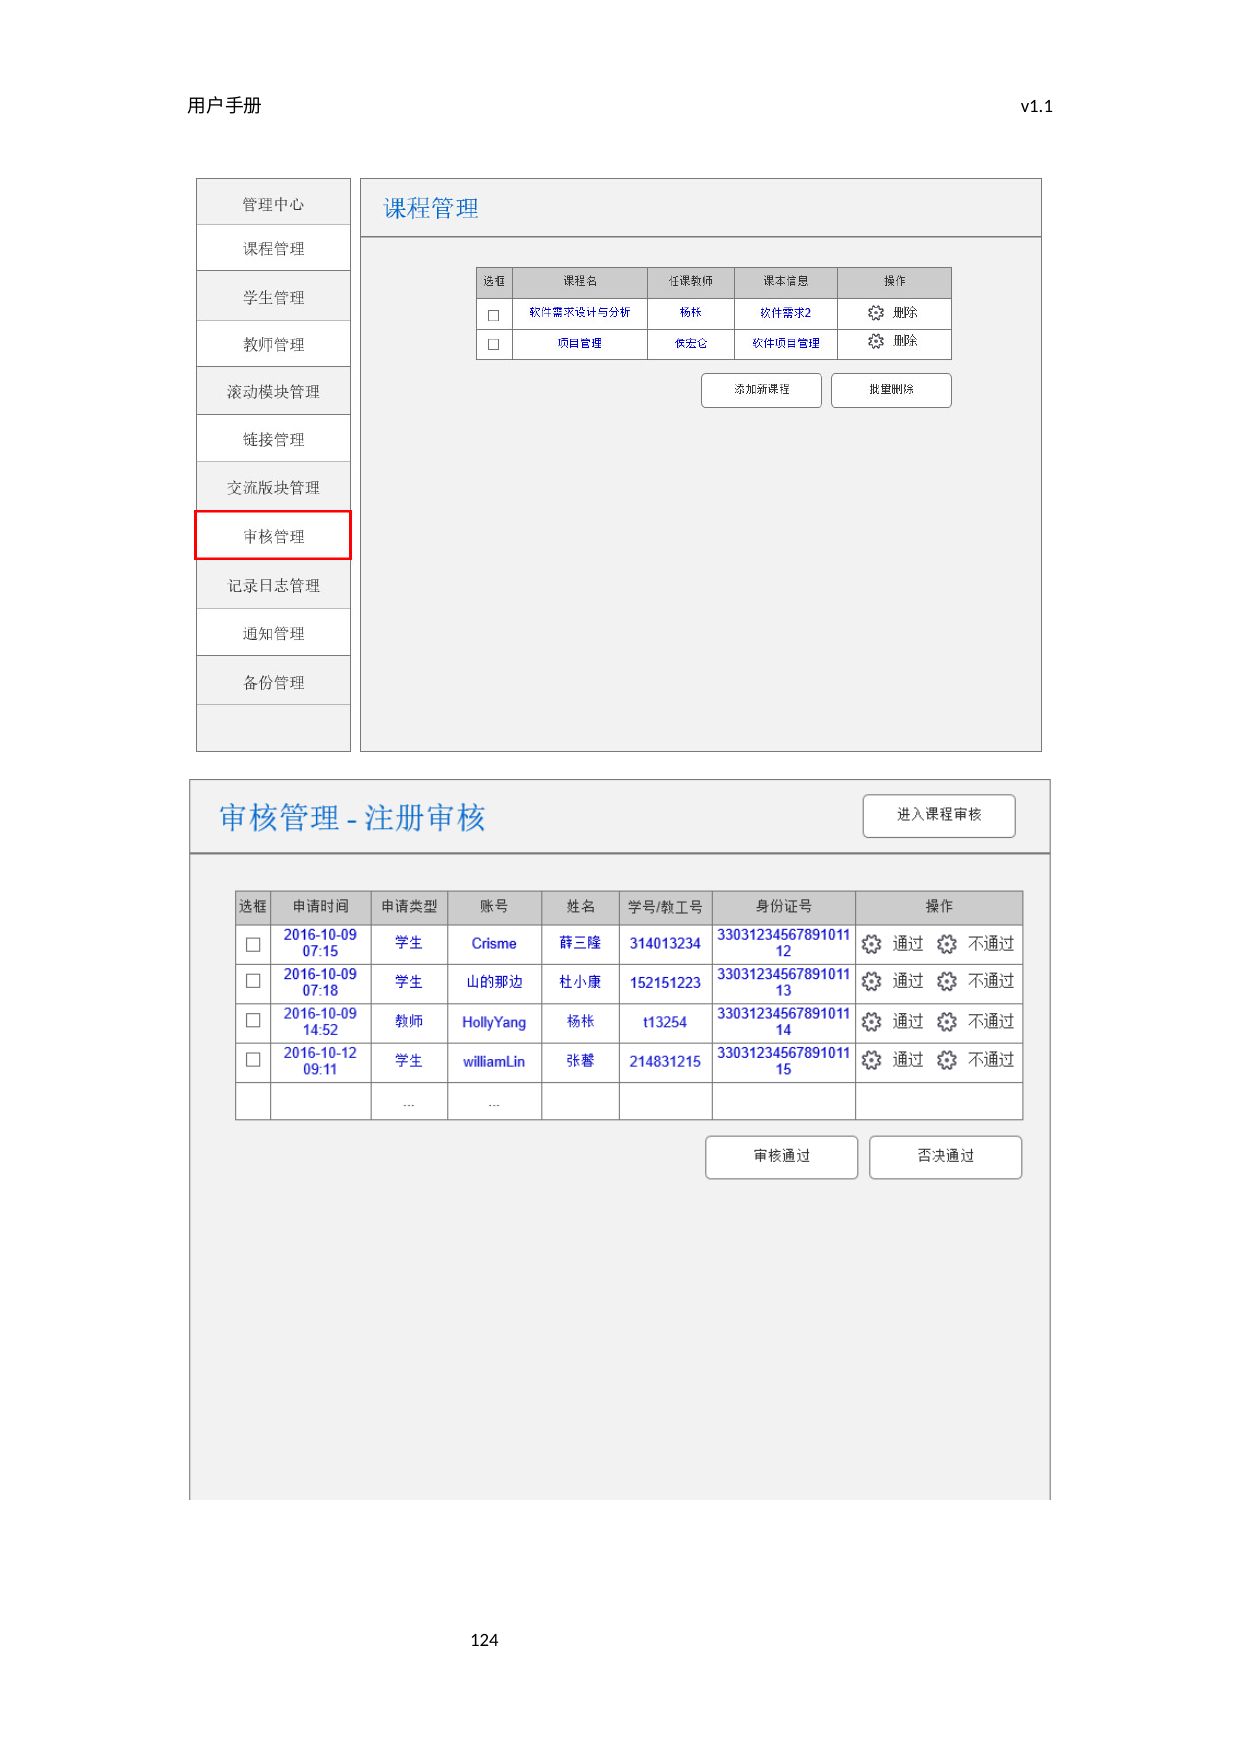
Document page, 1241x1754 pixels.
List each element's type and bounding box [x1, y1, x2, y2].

picture [187, 162, 1053, 770]
picture [187, 779, 1053, 1500]
